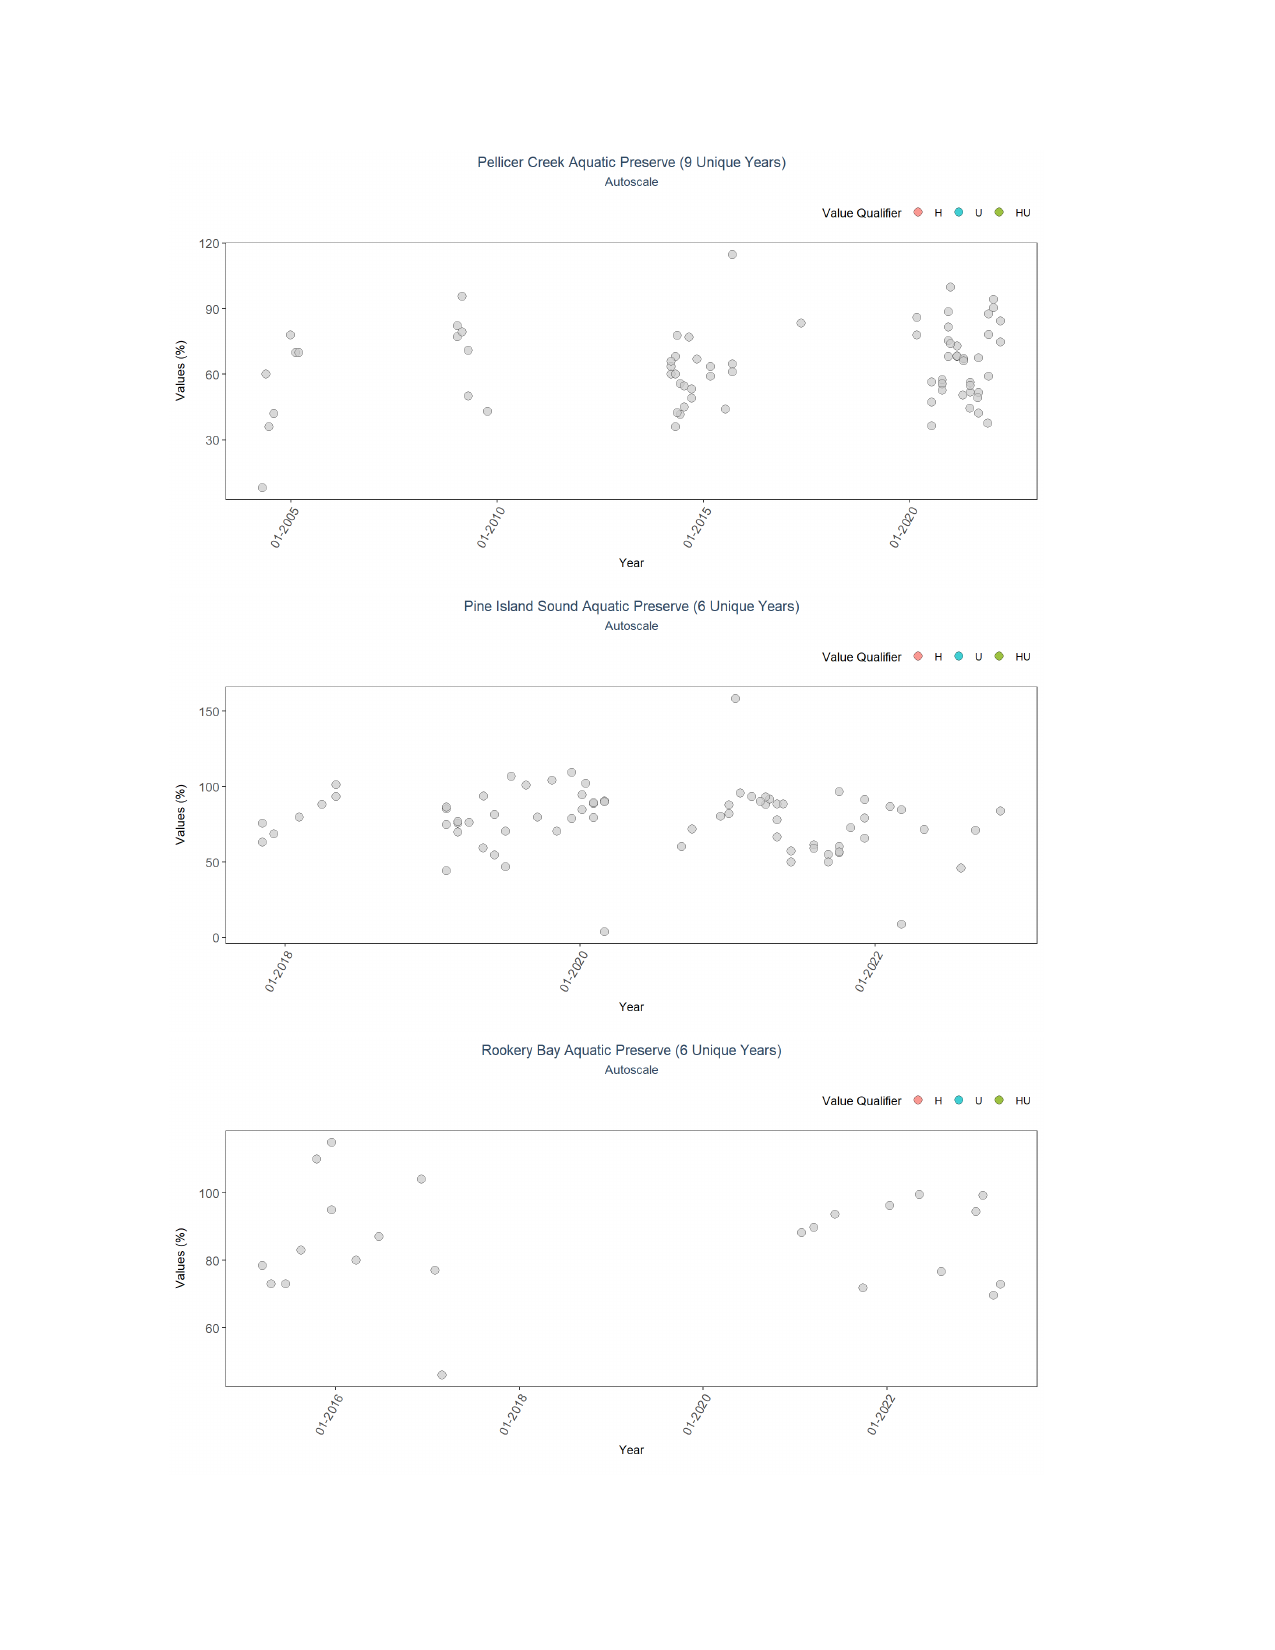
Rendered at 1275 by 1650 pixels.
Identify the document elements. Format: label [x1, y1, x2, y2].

picture [168, 593, 1044, 1032]
picture [168, 1037, 1044, 1475]
picture [168, 150, 1044, 588]
